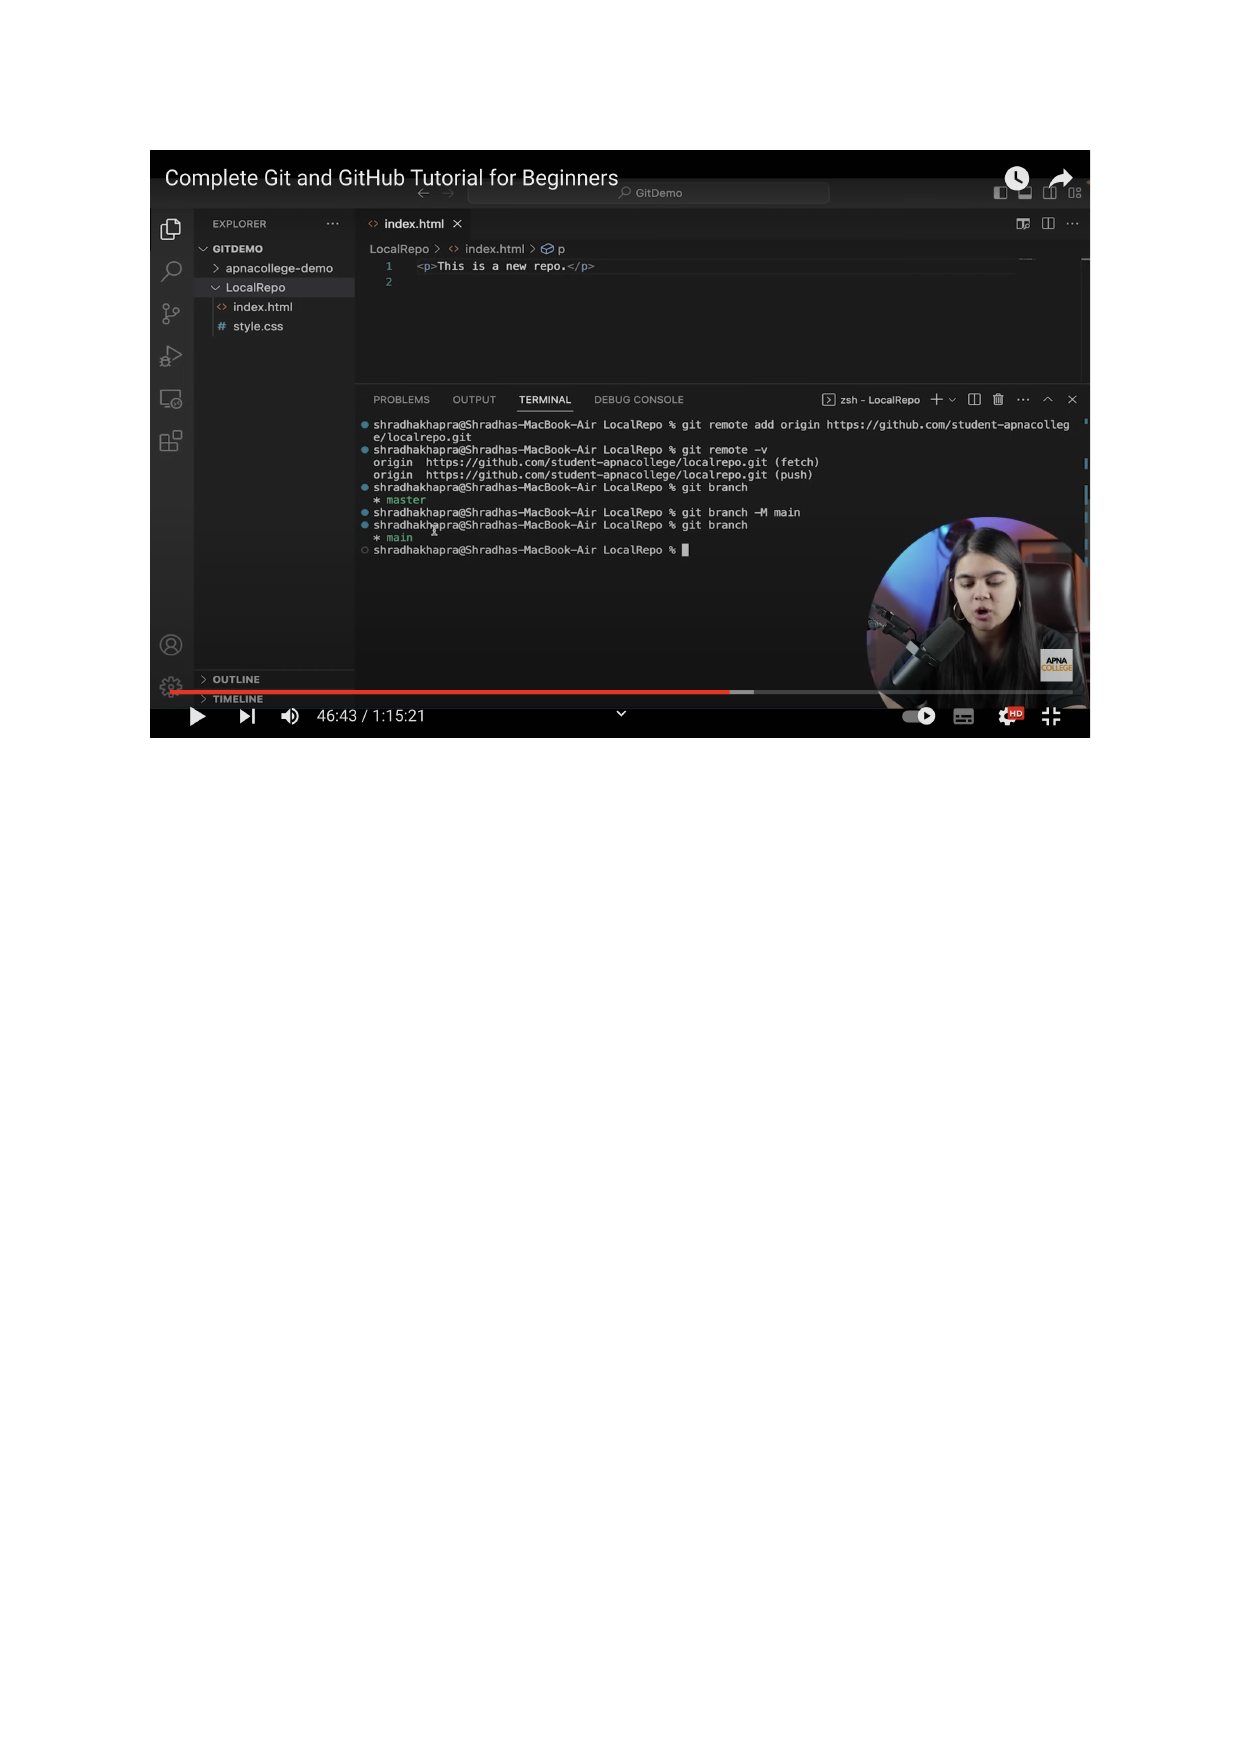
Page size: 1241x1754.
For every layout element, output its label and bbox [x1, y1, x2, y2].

picture [150, 150, 1091, 738]
